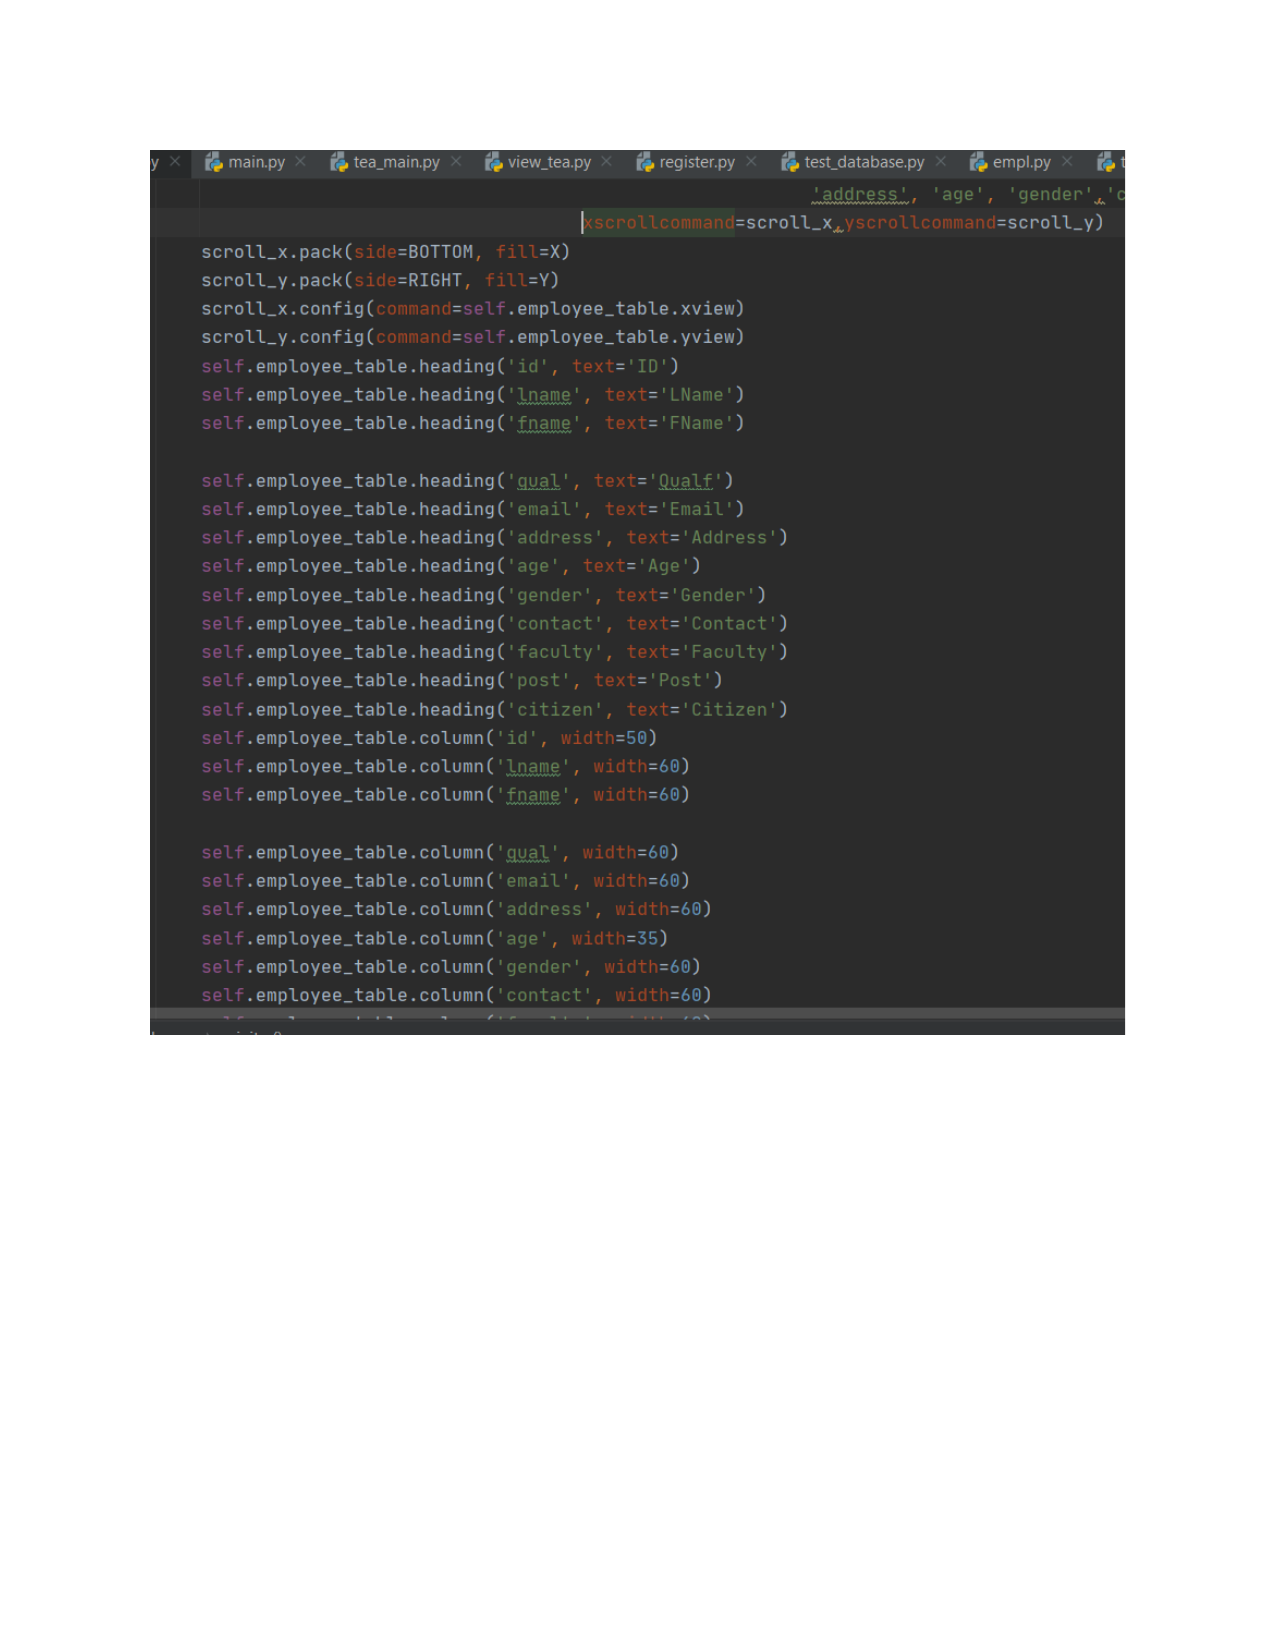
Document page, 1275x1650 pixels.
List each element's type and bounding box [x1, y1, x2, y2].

picture [150, 150, 1125, 1035]
